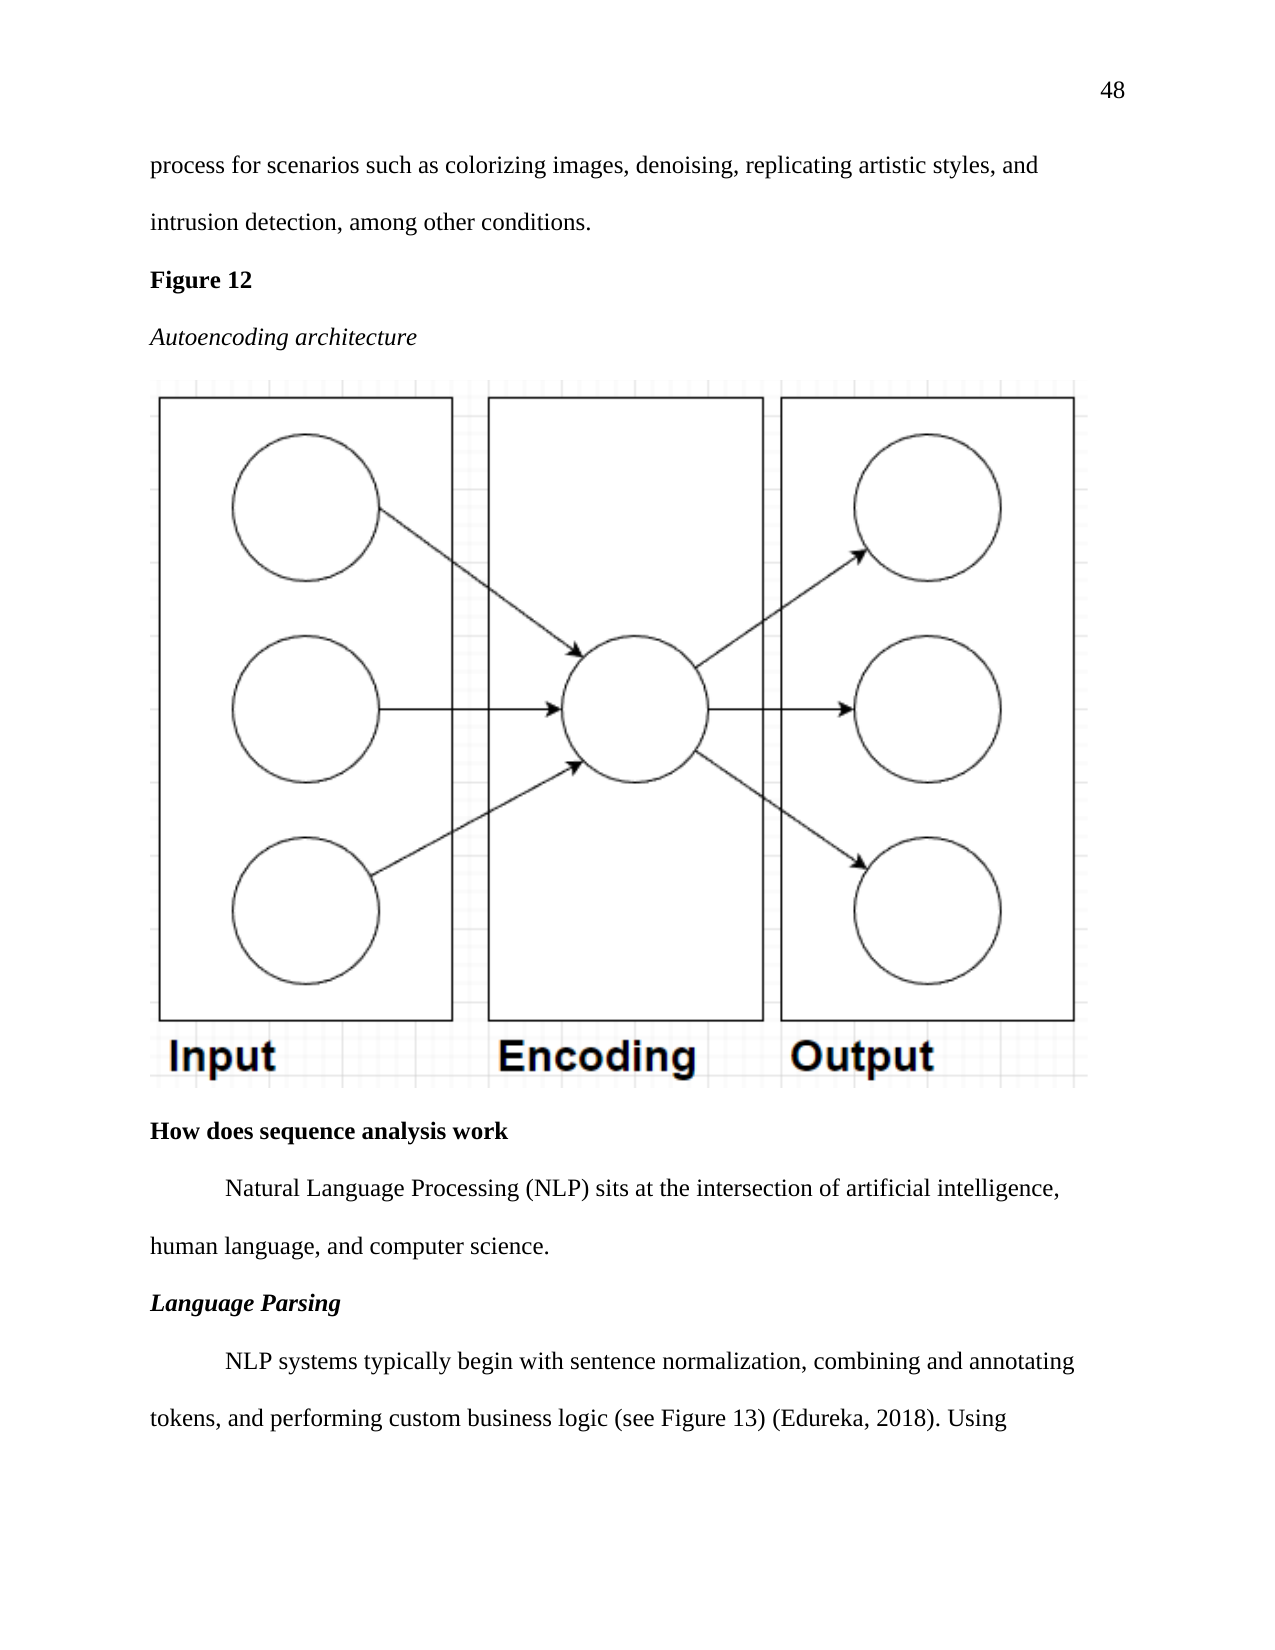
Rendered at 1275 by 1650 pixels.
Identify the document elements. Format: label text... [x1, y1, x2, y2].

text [150, 1346, 1125, 1432]
picture [150, 380, 1088, 1088]
subtitle Language Parsing [150, 1288, 1125, 1317]
text Natural Language Processing (NLP) sits at the intersection of artificial intelligence, human language, and computer science. [150, 1173, 1125, 1260]
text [150, 150, 1125, 236]
subtitle How does sequence analysis work [150, 1116, 1125, 1145]
text Figure 12 Autoencoding architecture [150, 265, 1125, 351]
